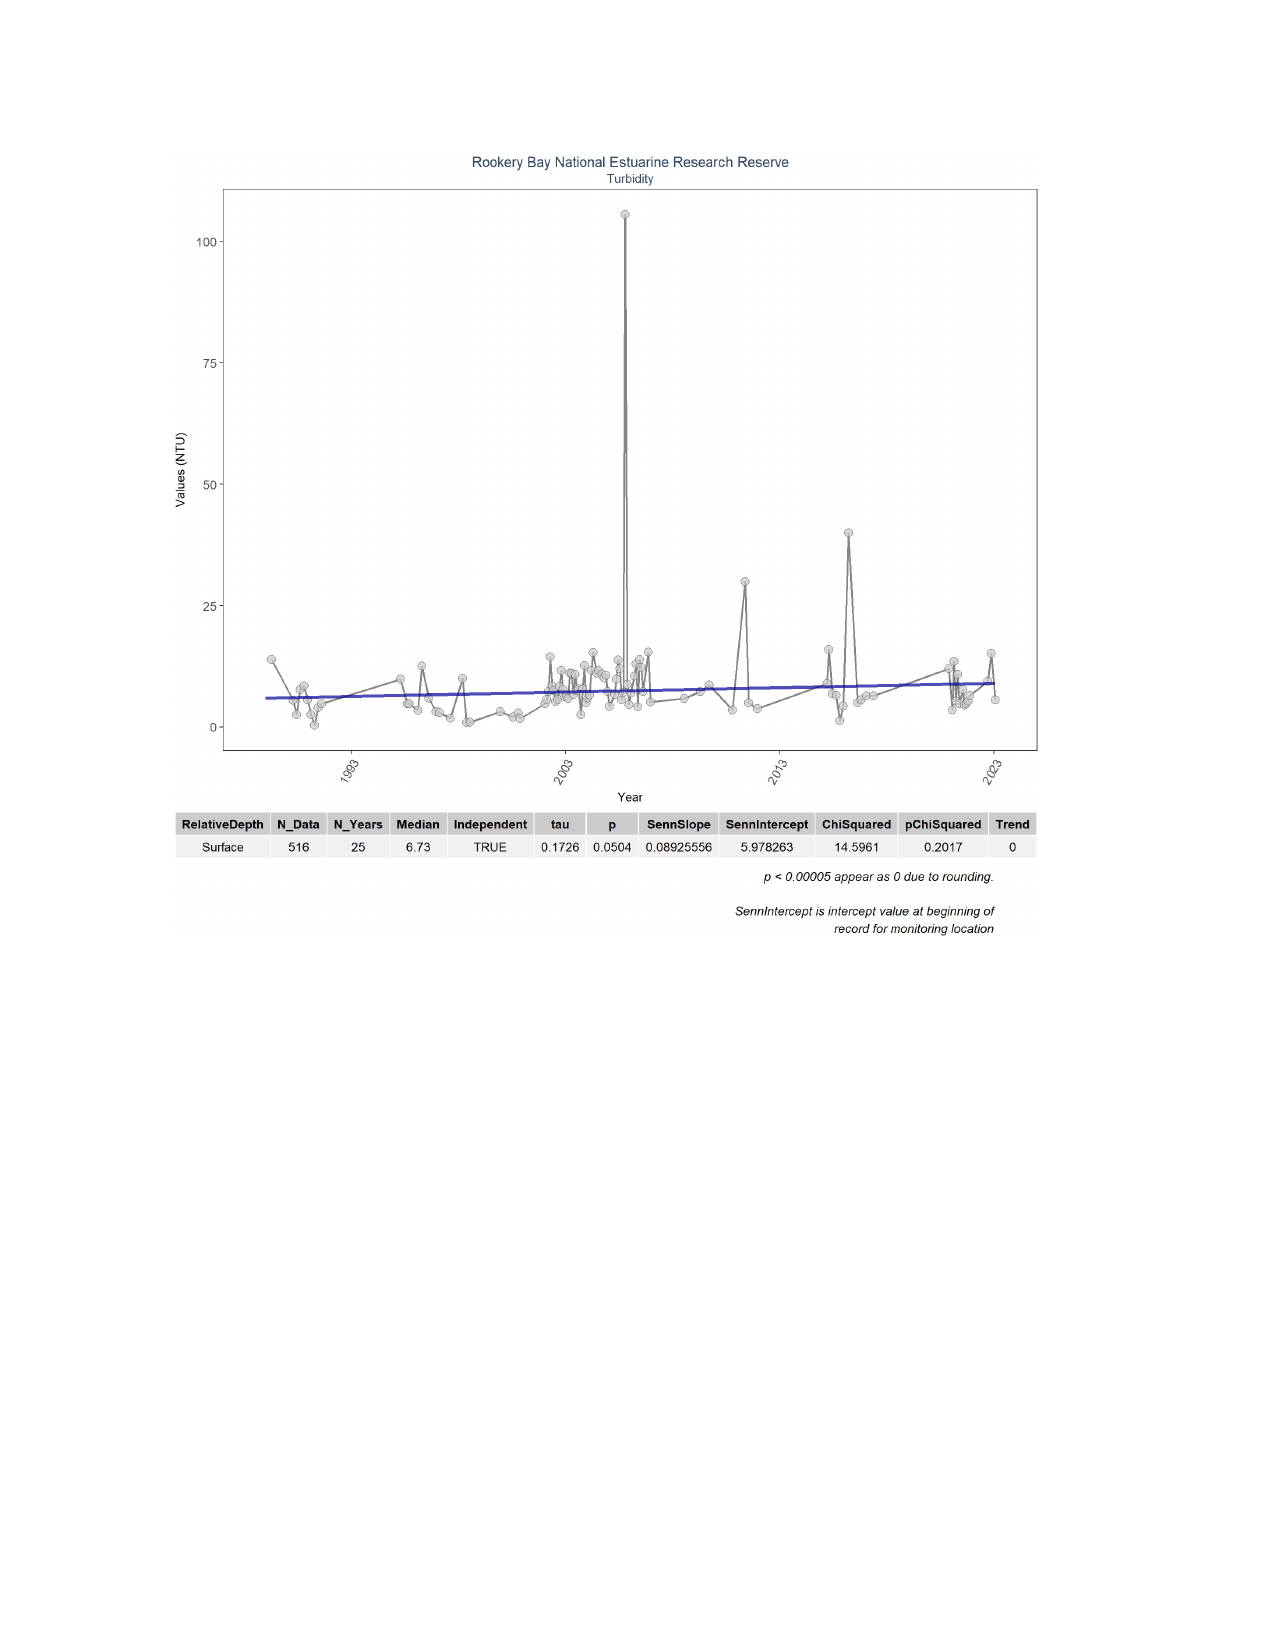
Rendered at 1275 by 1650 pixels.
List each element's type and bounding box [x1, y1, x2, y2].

picture [168, 150, 1044, 938]
